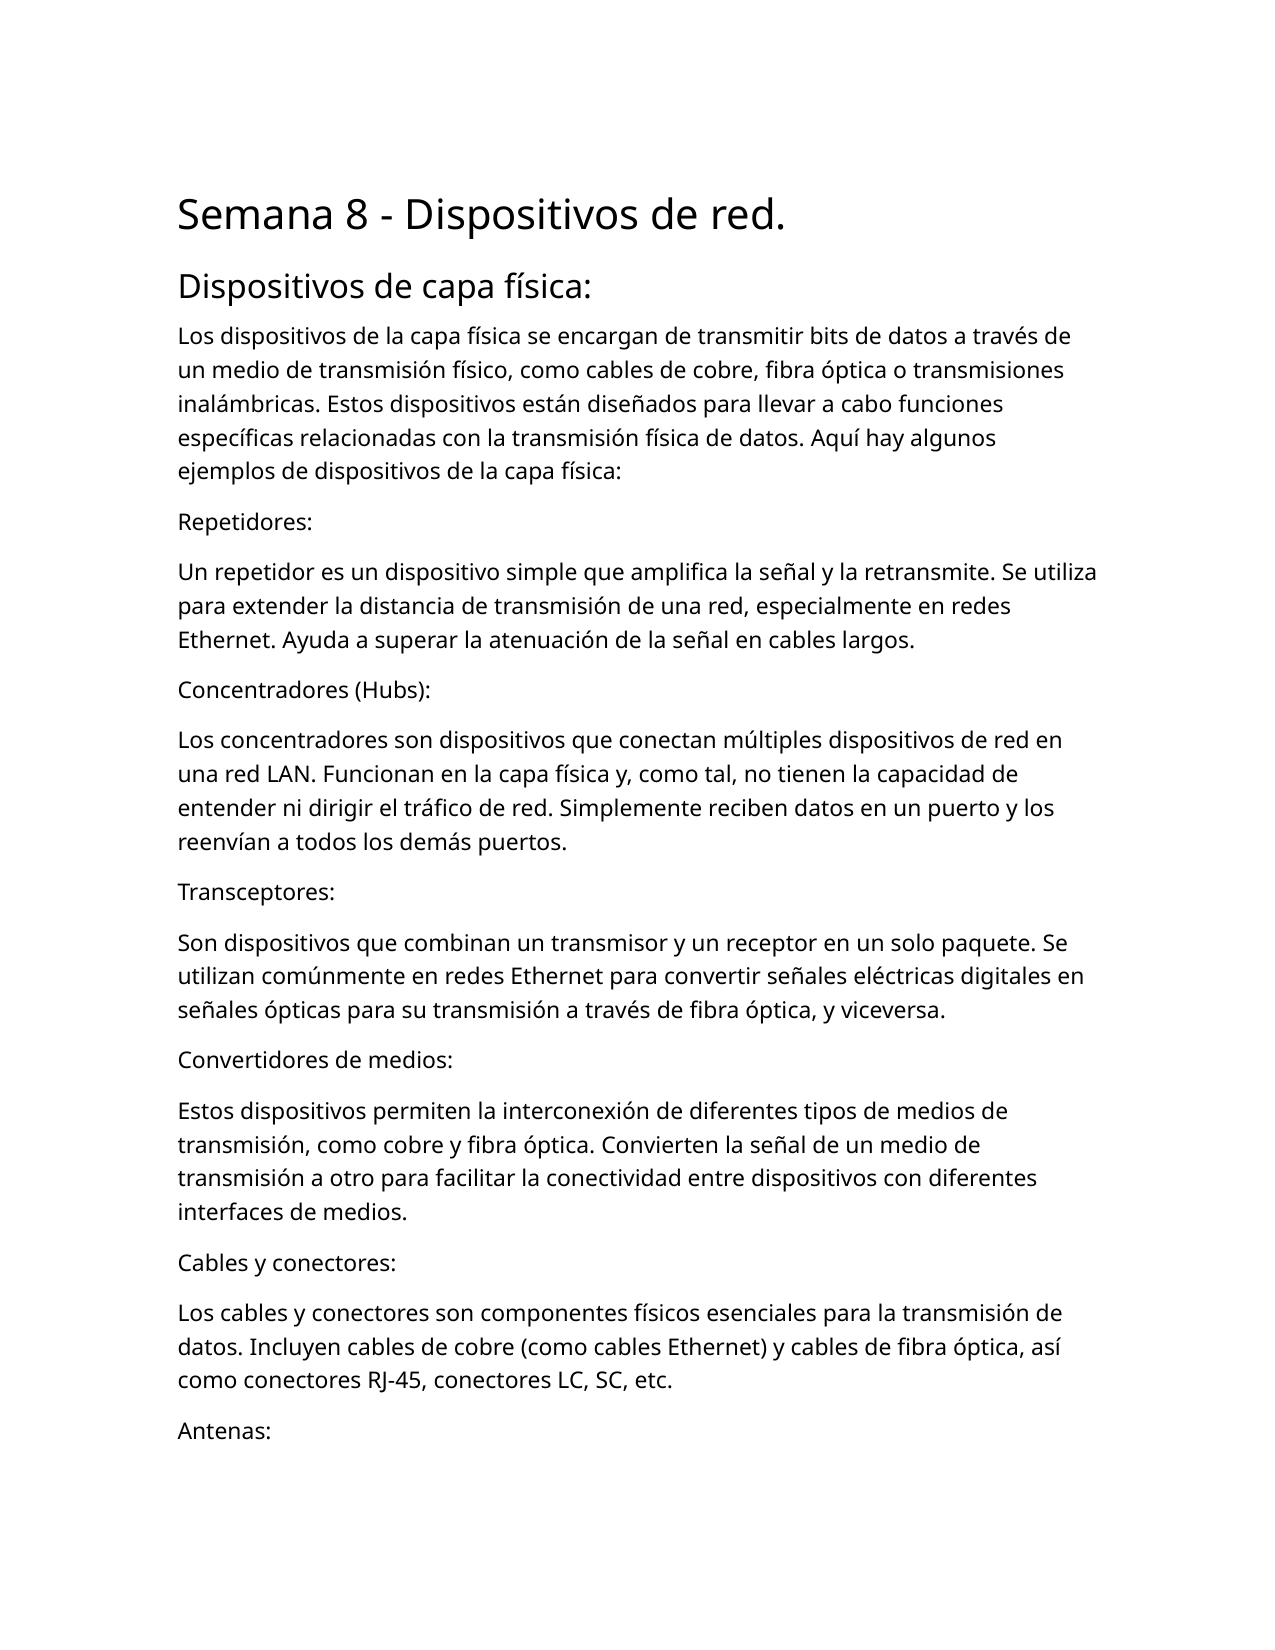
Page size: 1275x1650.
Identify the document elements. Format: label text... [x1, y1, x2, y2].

text Un repetidor es un dispositivo simple que amplifica la señal y la retransmite. Se utiliza para extender la distancia de transmisión de una red, especialmente en redes Ethernet. Ayuda a superar la atenuación de la señal en cables largos. [177, 556, 1098, 655]
subtitle Dispositivos de capa física: [177, 263, 1098, 308]
text Estos dispositivos permiten la interconexión de diferentes tipos de medios de transmisión, como cobre y fibra óptica. Convierten la señal de un medio de transmisión a otro para facilitar la conectividad entre dispositivos con diferentes interfaces de medios. [177, 1095, 1098, 1227]
text Convertidores de medios: [177, 1044, 1098, 1076]
subtitle Semana 8 - Dispositivos de red. [177, 185, 1098, 242]
text Los concentradores son dispositivos que conectan múltiples dispositivos de red en una red LAN. Funcionan en la capa física y, como tal, no tienen la capacidad de entender ni dirigir el tráfico de red. Simplemente reciben datos en un puerto y los reenvían a todos los demás puertos. [177, 724, 1098, 857]
text Concentradores (Hubs): [177, 674, 1098, 705]
text Antenas: [177, 1415, 1098, 1446]
text Son dispositivos que combinan un transmisor y un receptor en un solo paquete. Se utilizan comúnmente en redes Ethernet para convertir señales eléctricas digitales en señales ópticas para su transmisión a través de fibra óptica, y viceversa. [177, 927, 1098, 1025]
text Los dispositivos de la capa física se encargan de transmitir bits de datos a través de un medio de transmisión físico, como cables de cobre, fibra óptica o transmisiones inalámbricas. Estos dispositivos están diseñados para llevar a cabo funciones específicas relacionadas con la transmisión física de datos. Aquí hay algunos ejemplos de dispositivos de la capa física: [177, 320, 1098, 487]
text Cables y conectores: [177, 1247, 1098, 1278]
text Repetidores: [177, 506, 1098, 537]
text Transceptores: [177, 876, 1098, 907]
text Los cables y conectores son componentes físicos esenciales para la transmisión de datos. Incluyen cables de cobre (como cables Ethernet) y cables de fibra óptica, así como conectores RJ-45, conectores LC, SC, etc. [177, 1297, 1098, 1396]
